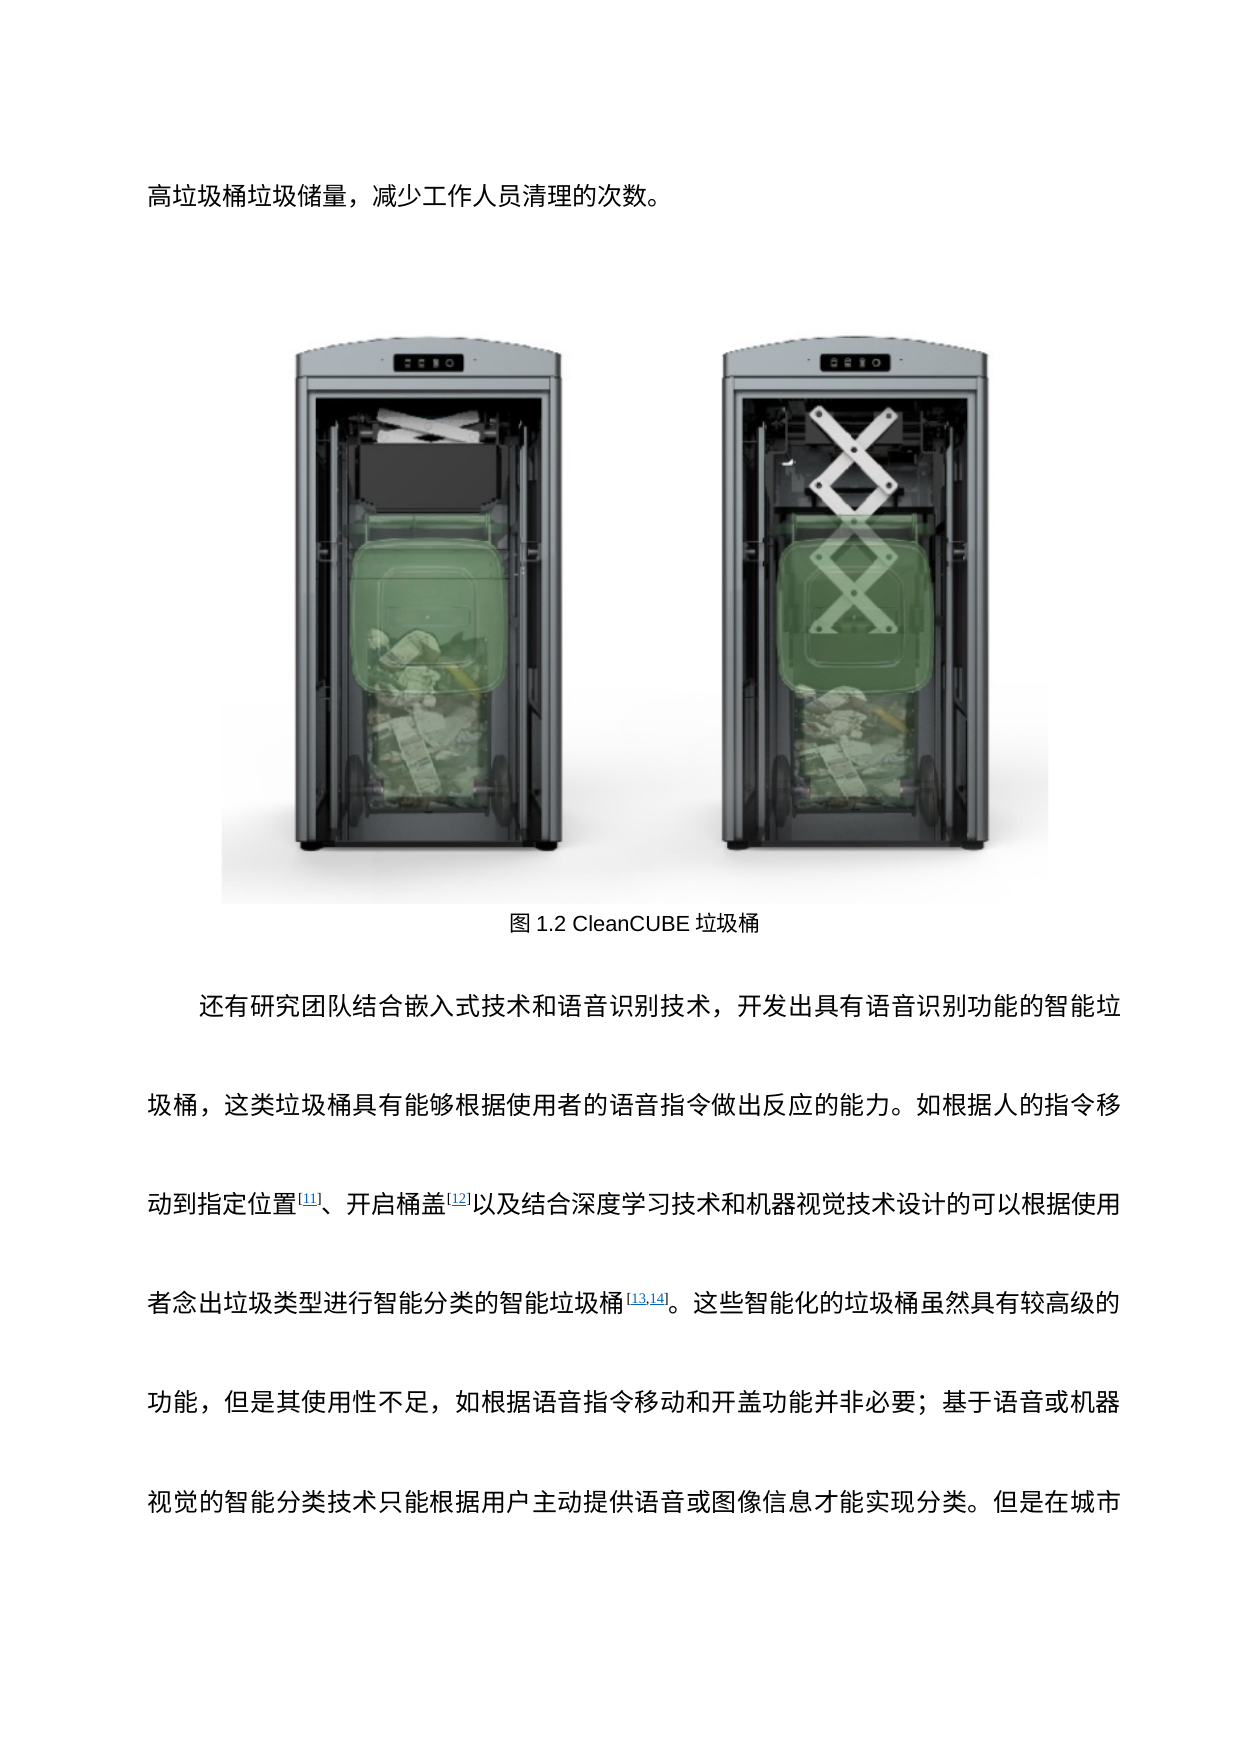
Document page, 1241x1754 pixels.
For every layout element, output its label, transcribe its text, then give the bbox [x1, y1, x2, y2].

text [148, 161, 1122, 227]
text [148, 972, 1122, 1533]
text 图1.2 CleanCUBE垃圾桶 [148, 906, 1122, 939]
picture [221, 280, 1049, 904]
